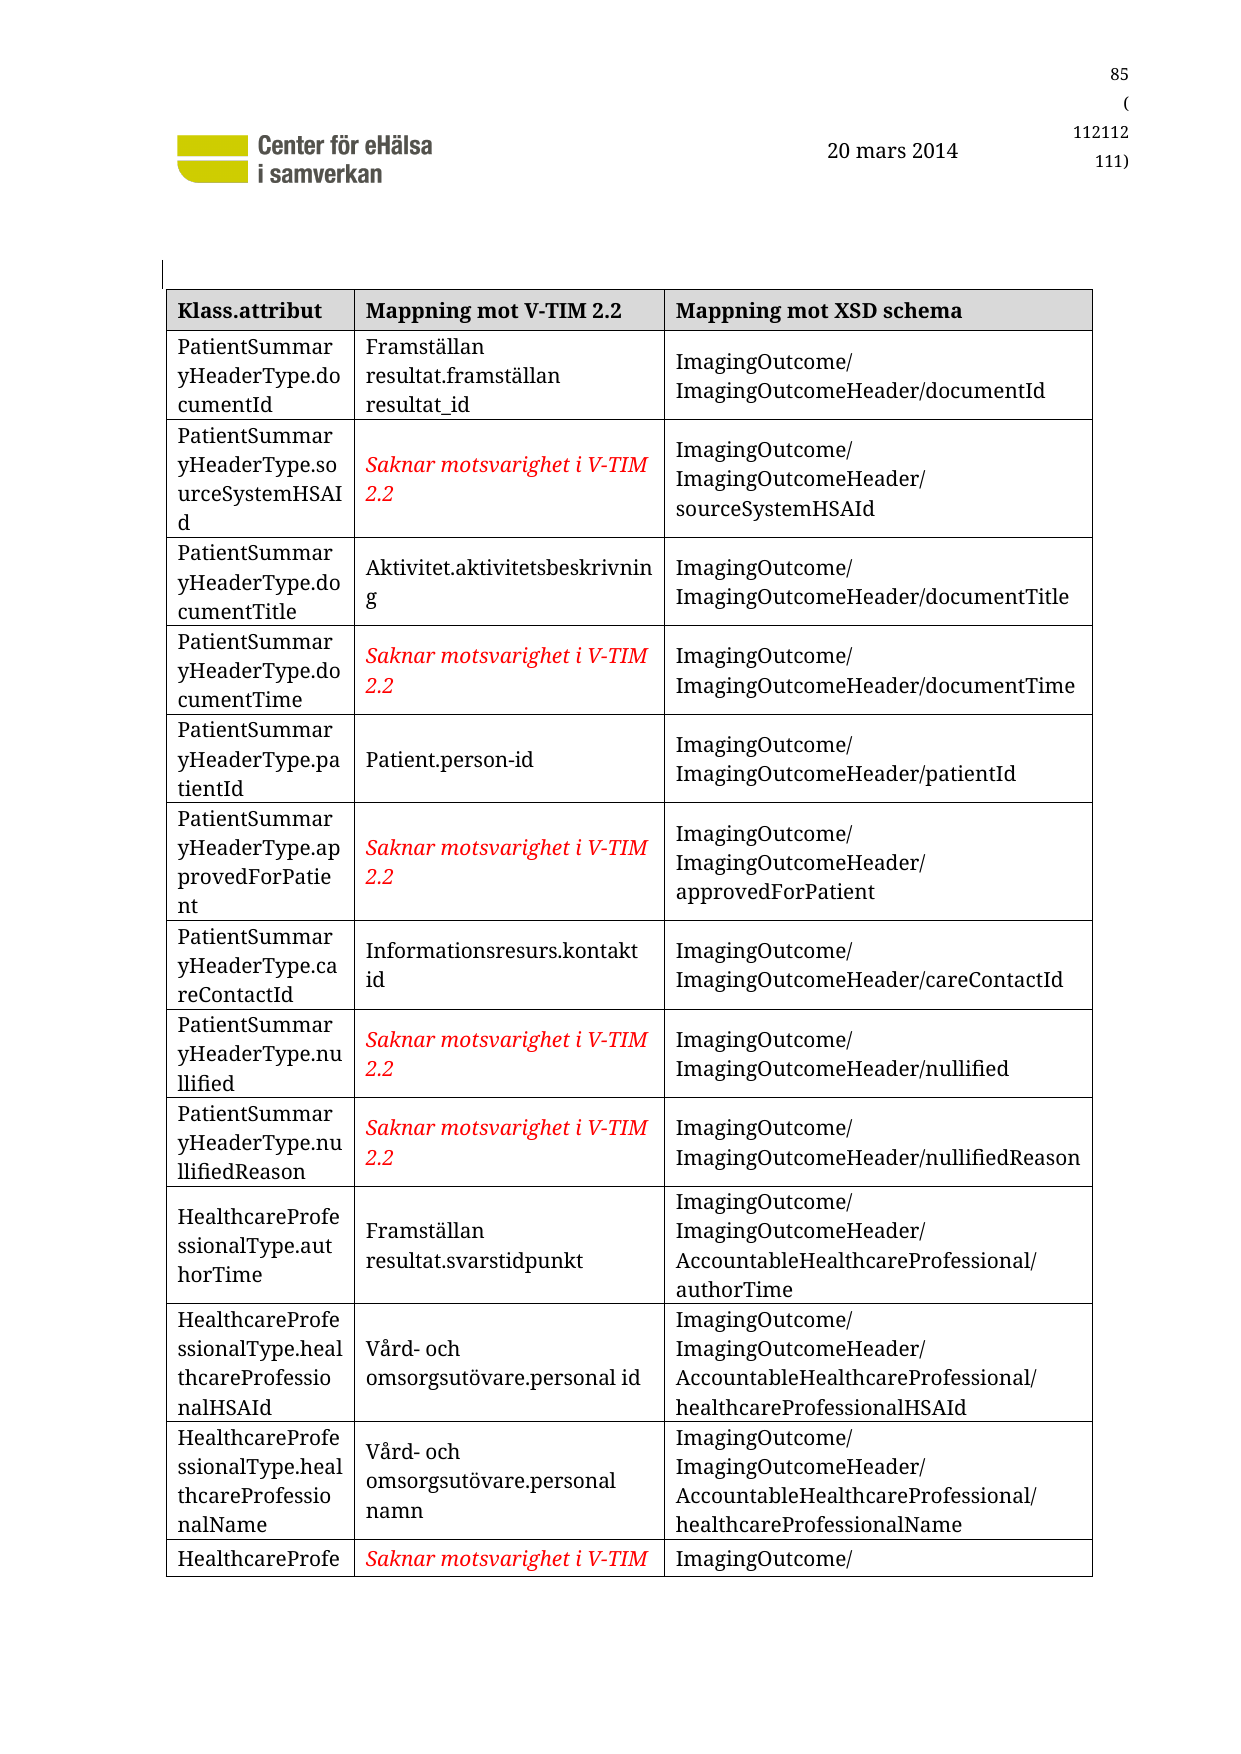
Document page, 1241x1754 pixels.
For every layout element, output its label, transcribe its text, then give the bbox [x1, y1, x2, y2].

table_cell ImagingOutcome/ImagingOutcomeHeader/sourceSystemHSAId [665, 420, 1092, 537]
table_cell Saknar motsvarighet i V-TIM 2.2 [355, 1010, 664, 1097]
table_cell Aktivitet.aktivitetsbeskrivning [355, 538, 664, 625]
table_cell PatientSummaryHeaderType.approvedForPatient [167, 803, 354, 920]
table_cell ImagingOutcome/ImagingOutcomeHeader/documentTitle [665, 538, 1092, 625]
table_cell ImagingOutcome/ImagingOutcomeHeader/nullified [665, 1010, 1092, 1097]
table_cell ImagingOutcome/ImagingOutcomeHeader/AccountableHealthcareProfessional/authorTime [665, 1187, 1092, 1303]
table_cell HealthcareProfessionalType.healthcareProfessionalName [167, 1422, 354, 1539]
table_cell Vård- och omsorgsutövare.personal namn [355, 1422, 664, 1539]
table_cell PatientSummaryHeaderType.nullifiedReason [167, 1098, 354, 1186]
table_cell ImagingOutcome/ImagingOutcomeHeader/approvedForPatient [665, 803, 1092, 920]
table_cell PatientSummaryHeaderType.careContactId [167, 921, 354, 1008]
table_cell PatientSummaryHeaderType.patientId [167, 715, 354, 802]
table_cell ImagingOutcome/ImagingOutcomeHeader/patientId [665, 715, 1092, 802]
table_cell PatientSummaryHeaderType.documentId [167, 331, 354, 419]
table_cell Vård- och omsorgsutövare.personal id [355, 1304, 664, 1421]
picture [177, 135, 432, 183]
table_cell Saknar motsvarighet i V-TIM 2.2 [355, 420, 664, 537]
table_cell Framställan resultat.svarstidpunkt [355, 1187, 664, 1303]
table_header Mappning mot XSD schema [665, 290, 1092, 330]
table_cell Saknar motsvarighet i V-TIM 2.2 [355, 1540, 664, 1576]
table_cell ImagingOutcome/ImagingOutcomeHeader/AccountableHealthcareProfessional/healthcareProfessionalHSAId [665, 1304, 1092, 1421]
table_cell ImagingOutcome/ImagingOutcomeHeader/nullifiedReason [665, 1098, 1092, 1186]
table_cell HealthcareProfessionalType.authorTime [167, 1187, 354, 1303]
table_cell Saknar motsvarighet i V-TIM 2.2 [355, 1098, 664, 1186]
table_cell PatientSummaryHeaderType.documentTime [167, 626, 354, 714]
table_cell HealthcareProfessionalType.healthcareProfessionalRoleCode [167, 1540, 354, 1576]
table_cell ImagingOutcome/ImagingOutcomeHeader/documentTime [665, 626, 1092, 714]
table_cell Framställan resultat.framställan resultat_id [355, 331, 664, 419]
table_cell PatientSummaryHeaderType.documentTitle [167, 538, 354, 625]
table_cell ImagingOutcome/ImagingOutcomeHeader/documentId [665, 331, 1092, 419]
table_cell PatientSummaryHeaderType.sourceSystemHSAId [167, 420, 354, 537]
table_cell ImagingOutcome/ImagingOutcomeHeader/AccountableHealthcareProfessional/healthcareProfessionalName [665, 1422, 1092, 1539]
table_cell HealthcareProfessionalType.healthcareProfessionalHSAId [167, 1304, 354, 1421]
table_cell ImagingOutcome/ImagingOutcomeHeader/AccountableHealthcareProfessional/healthcareProfessionalRoleCode [665, 1540, 1092, 1576]
table_cell ImagingOutcome/ImagingOutcomeHeader/careContactId [665, 921, 1092, 1008]
table_cell Saknar motsvarighet i V-TIM 2.2 [355, 626, 664, 714]
table_cell Patient.person-id [355, 715, 664, 802]
table_cell Informationsresurs.kontakt id [355, 921, 664, 1008]
table_cell PatientSummaryHeaderType.nullified [167, 1010, 354, 1097]
table_header Klass.attribut [167, 290, 354, 330]
table_cell Saknar motsvarighet i V-TIM 2.2 [355, 803, 664, 920]
table_header Mappning mot V-TIM 2.2 [355, 290, 664, 330]
